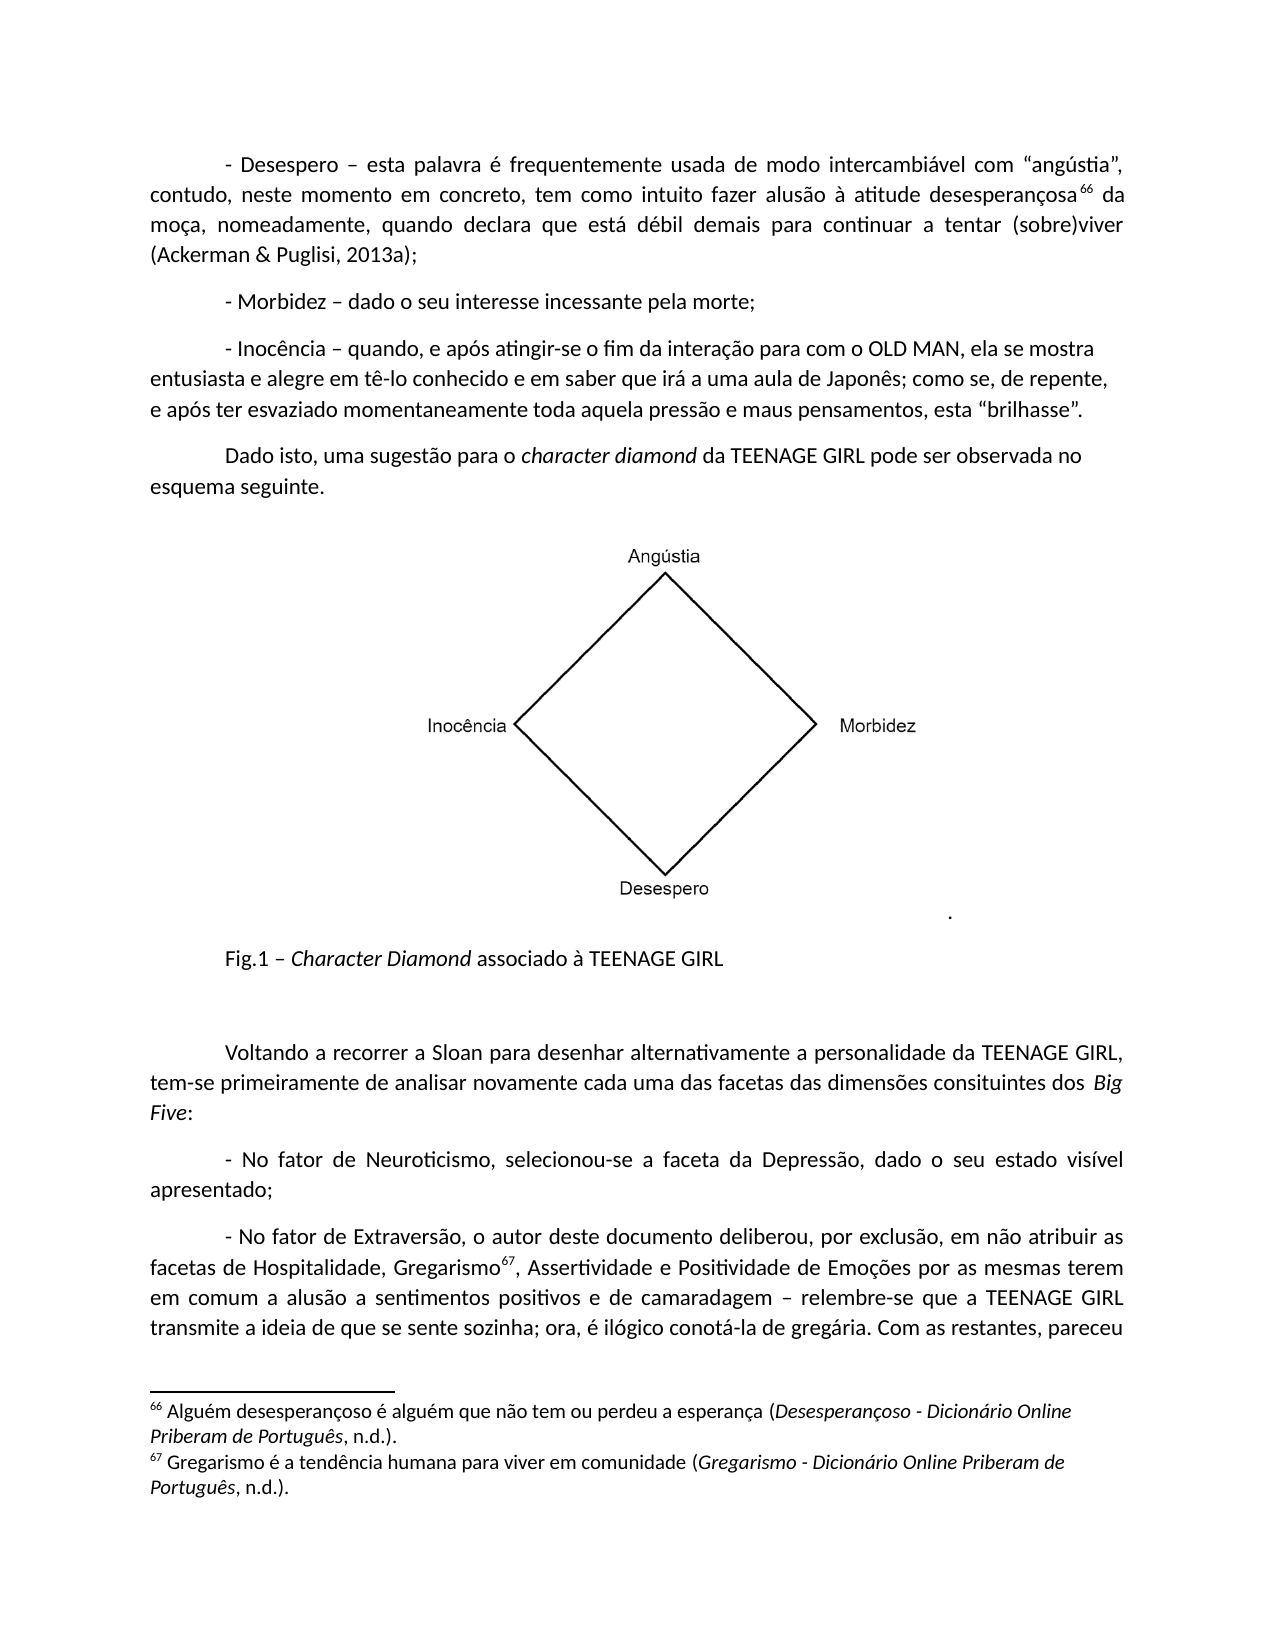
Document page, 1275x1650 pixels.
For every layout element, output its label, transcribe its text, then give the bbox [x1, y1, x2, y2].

text Fig.1 – Character Diamond associado à TEENAGE GIRL [150, 944, 1125, 972]
text - No fator de Neuroticismo, selecionou-se a faceta da Depressão, dado o seu estado visível apresentado; [150, 1145, 1125, 1203]
text Dado isto, uma sugestão para o character diamond da TEENAGE GIRL pode ser observada no esquema seguinte. [150, 442, 1125, 500]
text Voltando a recorrer a Sloan para desenhar alternativamente a personalidade da TEENAGE GIRL, tem-se primeiramente de analisar novamente cada uma das facetas das dimensões consituintes dos Big Five: [150, 1038, 1125, 1126]
text - Inocência – quando, e após atingir-se o fim da interação para com o OLD MAN, ela se mostra entusiasta e alegre em tê-lo conhecido e em saber que irá a uma aula de Japonês; como se, de repente, e após ter esvaziado momentaneamente toda aquela pressão e maus pensamentos, esta “brilhasse”. [150, 334, 1125, 423]
text - Morbidez – dado o seu interesse incessante pela morte; [150, 287, 1125, 316]
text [150, 1222, 1125, 1341]
text - Desespero – esta palavra é frequentemente usada de modo intercambiável com “angústia”, contudo, neste momento em concreto, tem como intuito fazer alusão à atitude desesperançosa da moça, nomeadamente, quando declara que está débil demais para continuar a tentar (sobre)viver (Ackerman & Puglisi, 2013a); [150, 150, 1125, 269]
picture [397, 518, 947, 920]
